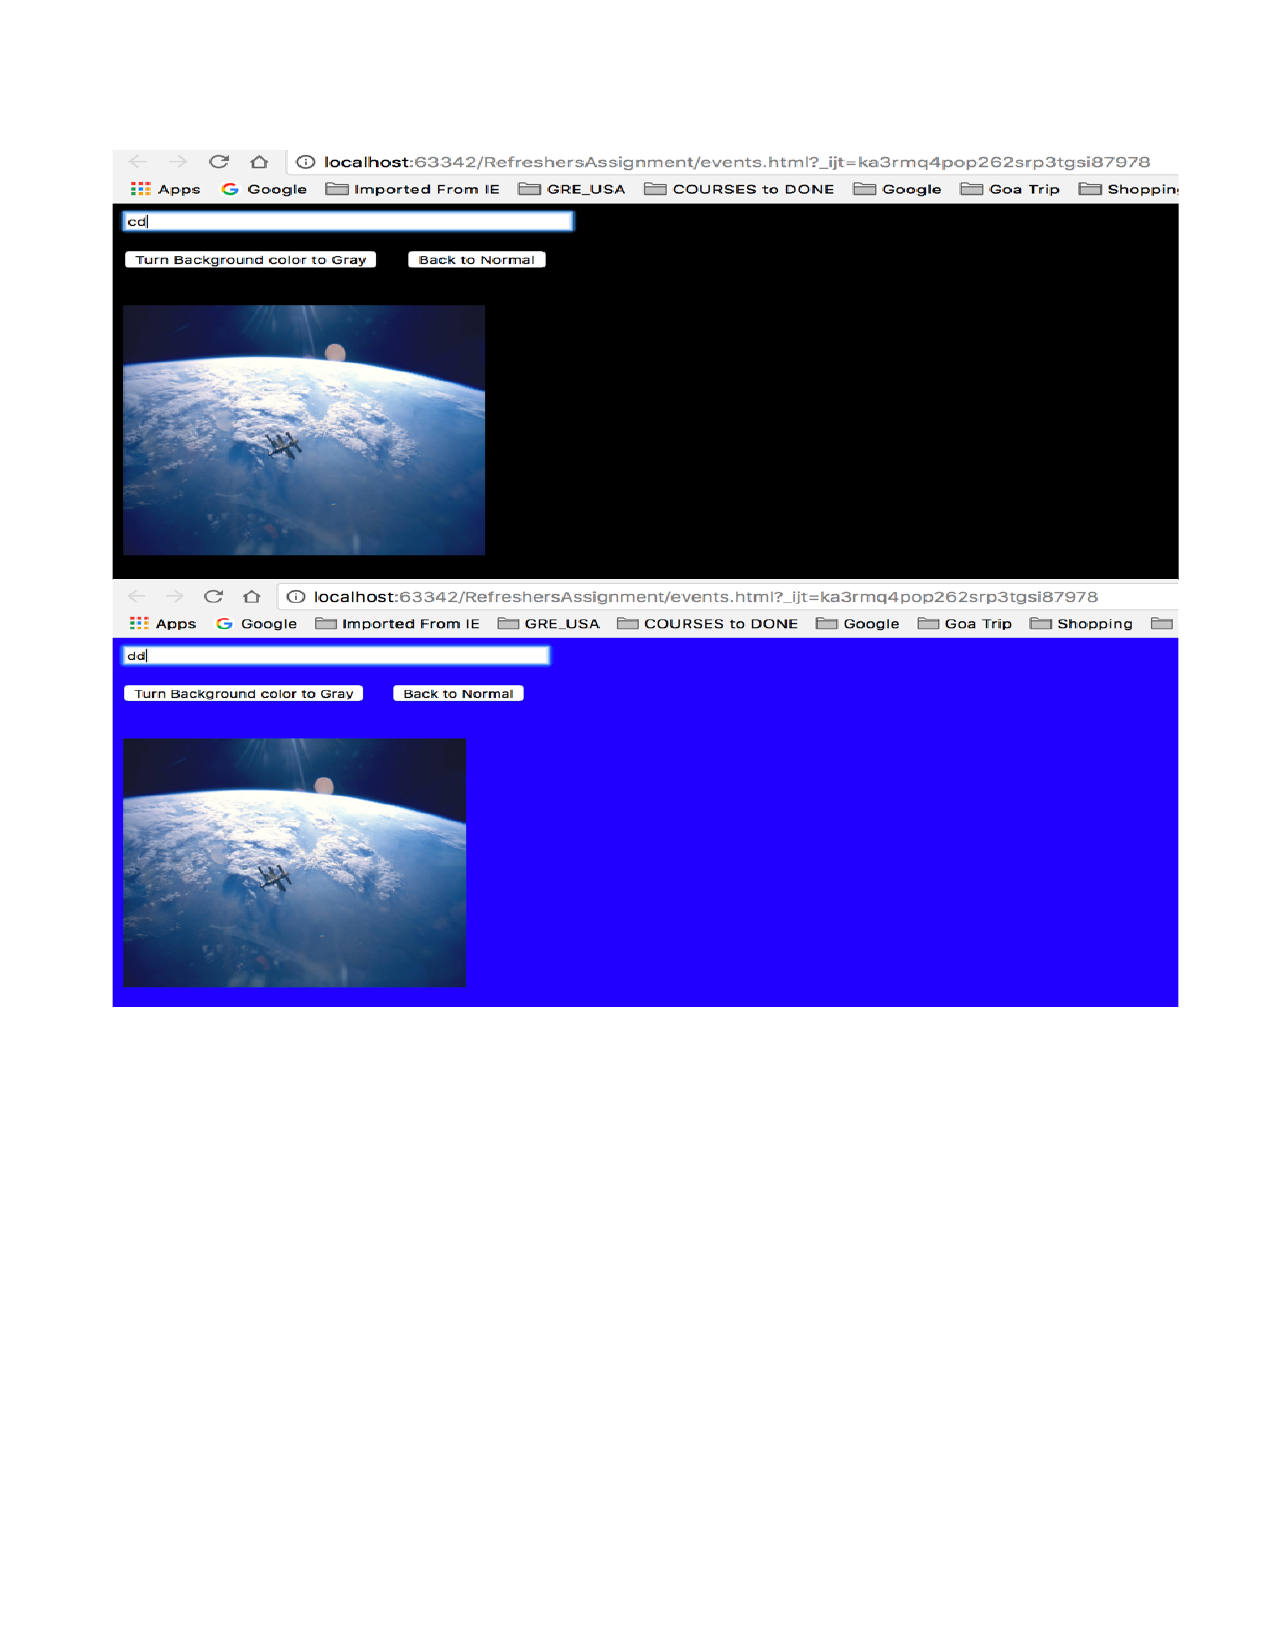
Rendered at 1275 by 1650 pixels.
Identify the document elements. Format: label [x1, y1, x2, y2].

picture [112, 150, 1179, 1007]
